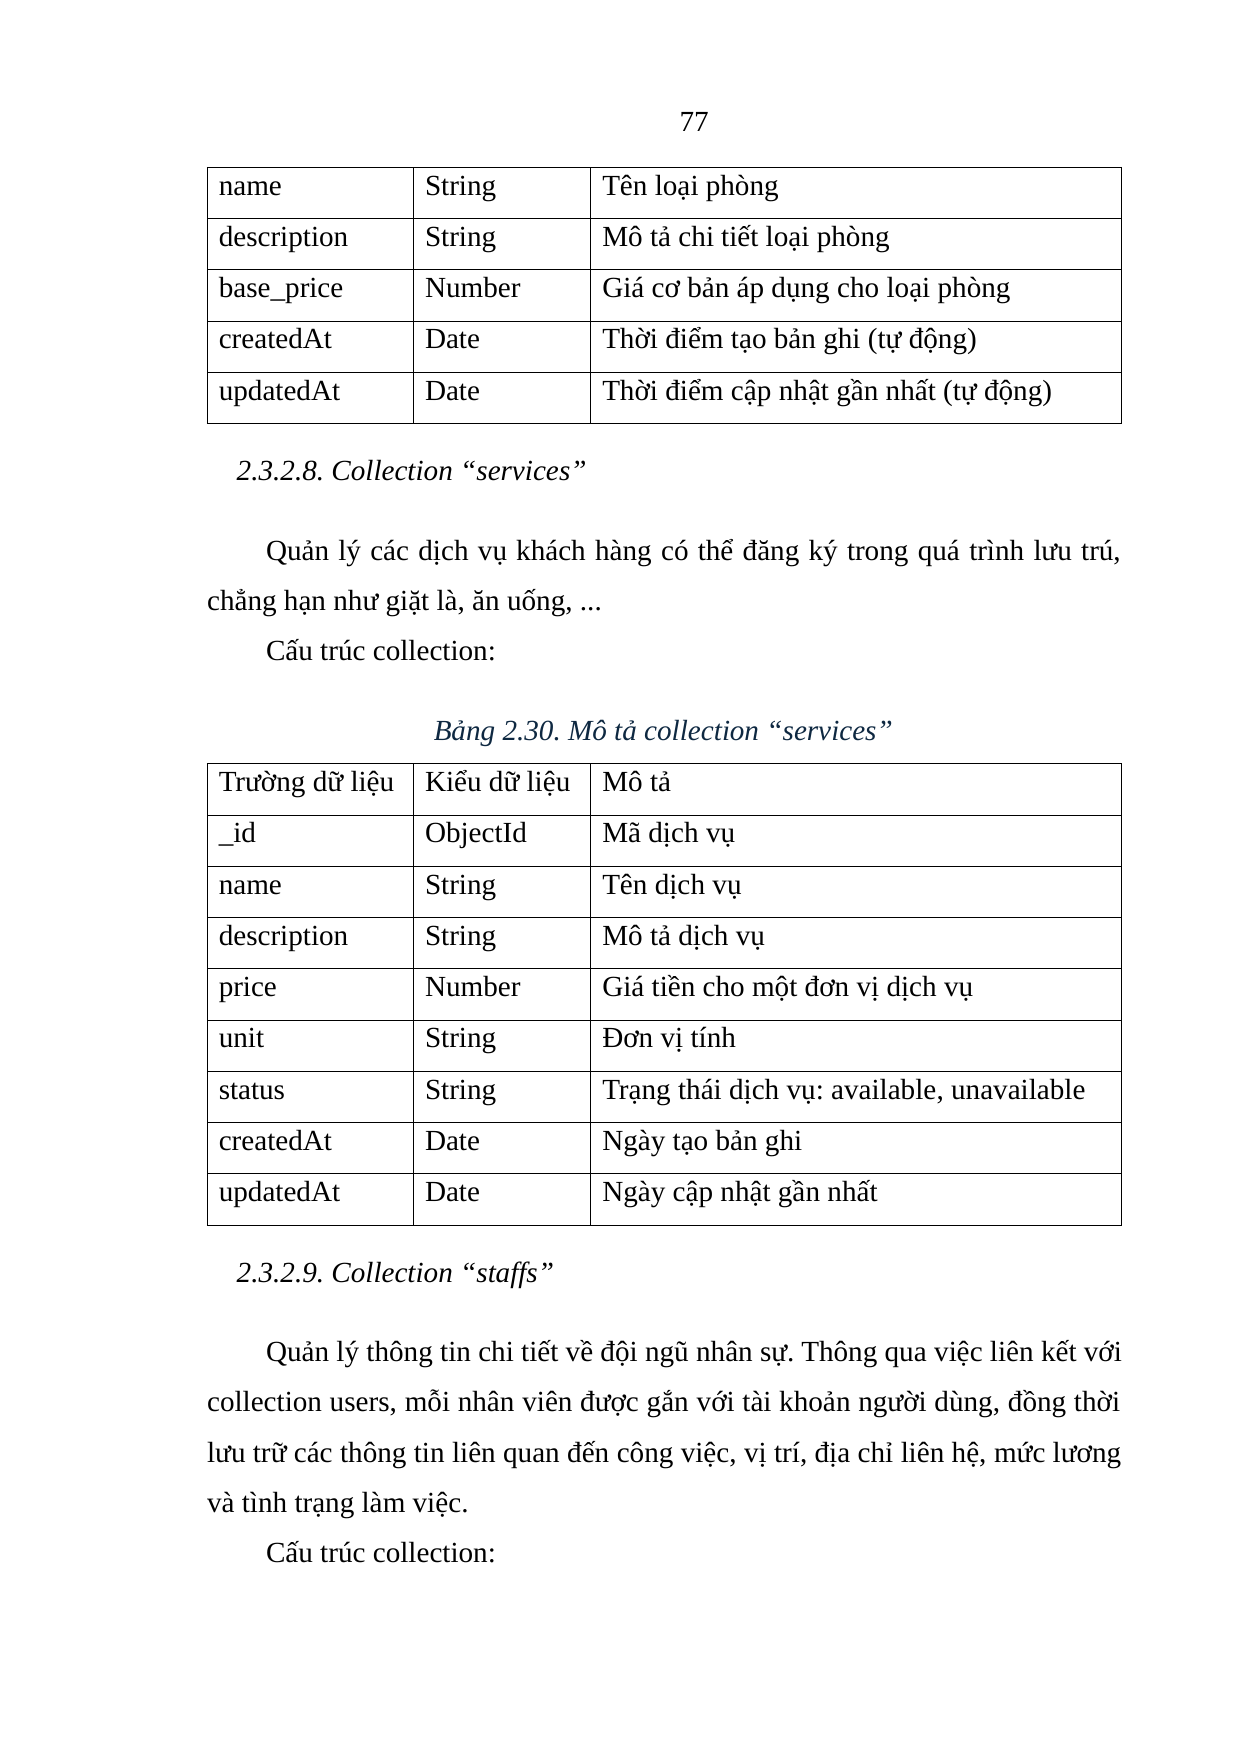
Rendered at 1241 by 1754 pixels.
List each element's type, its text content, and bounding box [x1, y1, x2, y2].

table_header Kiểu dữ liệu [414, 764, 590, 814]
table_cell Thời điểm tạo bản ghi (tự động) [591, 322, 1121, 372]
table_cell Date [414, 1123, 590, 1173]
table_cell Ngày cập nhật gần nhất [591, 1174, 1121, 1224]
table_cell createdAt [208, 322, 413, 372]
table_cell _id [208, 816, 413, 866]
table_cell String [414, 867, 590, 917]
table_cell Trạng thái dịch vụ: available, unavailable [591, 1072, 1121, 1122]
table_cell Mô tả chi tiết loại phòng [591, 219, 1121, 269]
table_cell price [208, 969, 413, 1019]
table_cell description [208, 918, 413, 968]
text Quản lý các dịch vụ khách hàng có thể đăng ký trong quá trình lưu trú, chẳng hạn như giặt là, ăn uống, ... [207, 533, 1122, 617]
table_cell ObjectId [414, 816, 590, 866]
text Cấu trúc collection: [207, 1535, 1122, 1569]
table_cell String [414, 219, 590, 269]
table_cell Mã dịch vụ [591, 816, 1121, 866]
table_cell String [414, 1021, 590, 1071]
text Quản lý thông tin chi tiết về đội ngũ nhân sự. Thông qua việc liên kết với collection users, mỗi nhân viên được gắn với tài khoản người dùng, đồng thời lưu trữ các thông tin liên quan đến công việc, vị trí, địa chỉ liên hệ, mức lương và tình trạng làm việc. [207, 1334, 1122, 1519]
table_cell status [208, 1072, 413, 1122]
table_cell createdAt [208, 1123, 413, 1173]
table_cell Tên loại phòng [591, 168, 1121, 218]
table_cell name [208, 867, 413, 917]
table_cell Date [414, 373, 590, 423]
table_cell updatedAt [208, 1174, 413, 1224]
text Cấu trúc collection: [207, 633, 1122, 667]
subtitle Collection “services” [207, 453, 1122, 487]
table_cell Giá cơ bản áp dụng cho loại phòng [591, 270, 1121, 321]
table_cell String [414, 168, 590, 218]
table_header Mô tả [591, 764, 1121, 814]
table_cell Tên dịch vụ [591, 867, 1121, 917]
table_cell updatedAt [208, 373, 413, 423]
table_cell Giá tiền cho một đơn vị dịch vụ [591, 969, 1121, 1019]
table_cell Đơn vị tính [591, 1021, 1121, 1071]
table_cell unit [208, 1021, 413, 1071]
table_header Trường dữ liệu [208, 764, 413, 814]
table_cell Thời điểm cập nhật gần nhất (tự động) [591, 373, 1121, 423]
table_cell String [414, 1072, 590, 1122]
subtitle Collection “staffs” [207, 1255, 1122, 1288]
table_cell name [208, 168, 413, 218]
table_cell description [208, 219, 413, 269]
table_cell String [414, 918, 590, 968]
table_cell base_price [208, 270, 413, 321]
table_cell Number [414, 969, 590, 1019]
table_cell Date [414, 1174, 590, 1224]
table_cell Ngày tạo bản ghi [591, 1123, 1121, 1173]
table_cell Mô tả dịch vụ [591, 918, 1121, 968]
table_cell Number [414, 270, 590, 321]
table_cell Date [414, 322, 590, 372]
